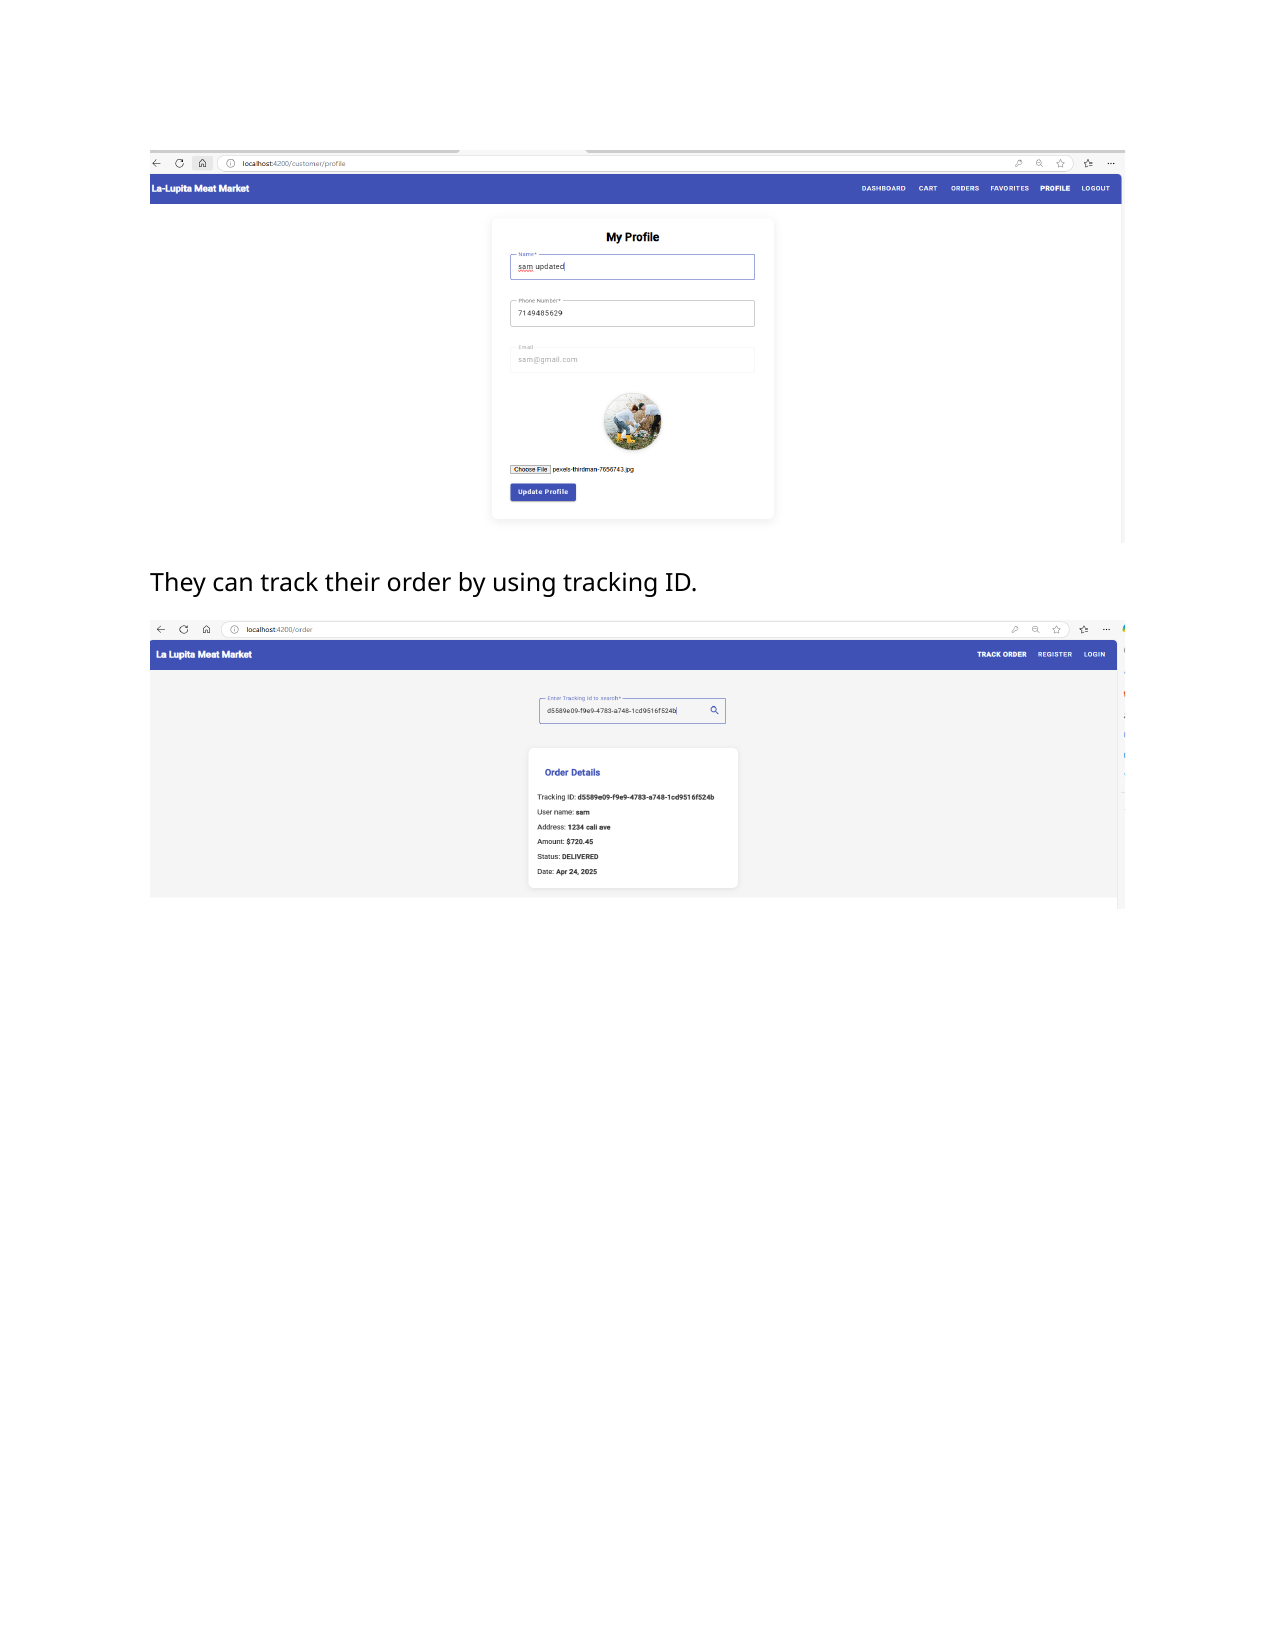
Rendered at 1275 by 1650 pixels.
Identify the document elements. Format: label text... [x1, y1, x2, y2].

picture [150, 150, 1125, 543]
picture [150, 620, 1125, 909]
text They can track their order by using tracking ID. [150, 564, 1125, 599]
